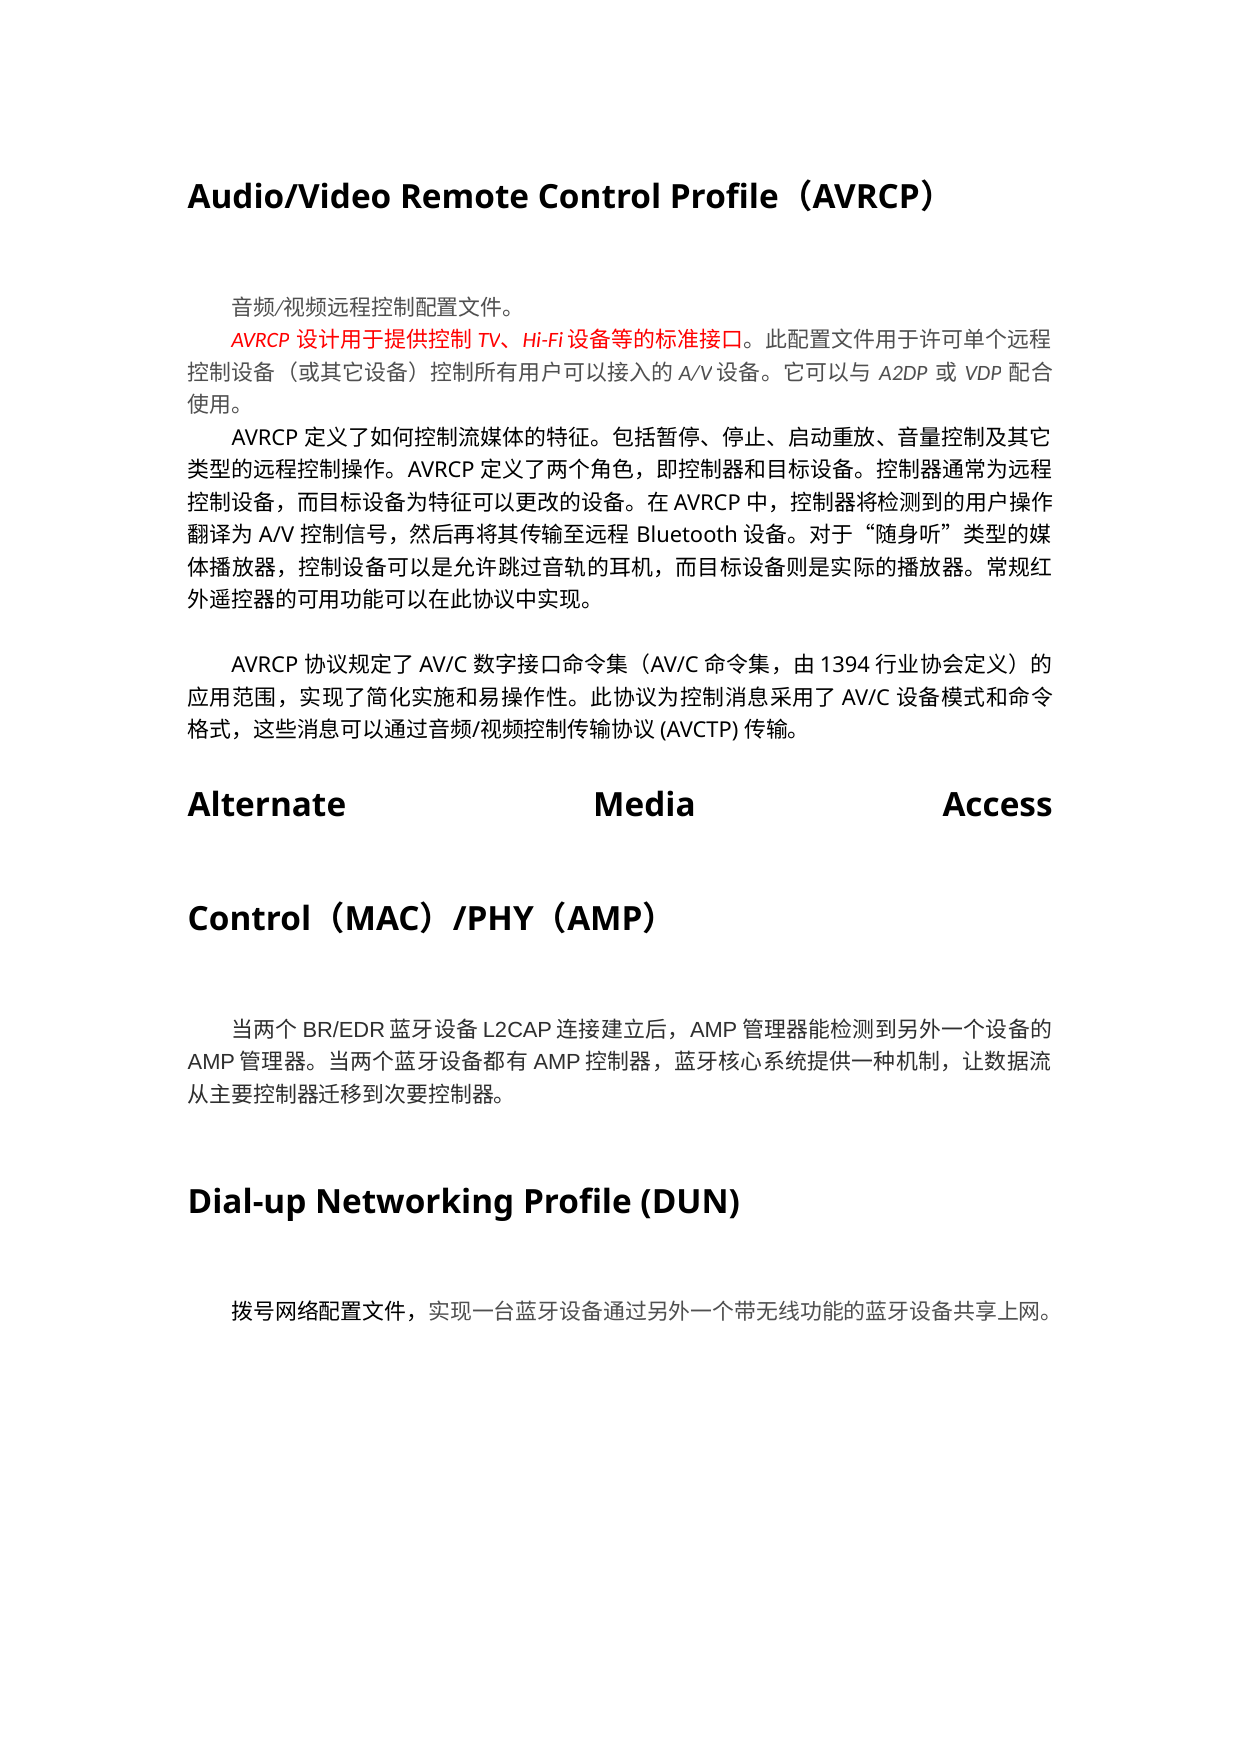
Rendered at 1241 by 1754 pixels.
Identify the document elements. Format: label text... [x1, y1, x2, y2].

text 当两个BR/EDR蓝牙设备L2CAP连接建立后，AMP管理器能检测到另外一个设备的AMP管理器。当两个蓝牙设备都有AMP控制器，蓝牙核心系统提供一种机制，让数据流从主要控制器迁移到次要控制器。 [187, 1011, 1053, 1109]
text AVRCP 设计用于提供控制TV、Hi-Fi设备等的标准接口。此配置文件用于许可单个远程控制设备（或其它设备）控制所有用户可以接入的A/V设备。它可以与 A2DP 或 VDP 配合使用。 [187, 322, 1053, 419]
subtitle Alternate Media Access Control（MAC）/PHY（AMP） [187, 771, 1053, 815]
subtitle Audio/Video Remote Control Profile（AVRCP） [187, 162, 1053, 227]
subtitle Alternate Media Access Control（MAC）/PHY（AMP） [187, 816, 1053, 949]
text AVRCP 定义了如何控制流媒体的特征。包括暂停、停止、启动重放、音量控制及其它类型的远程控制操作。AVRCP 定义了两个角色，即控制器和目标设备。控制器通常为远程控制设备，而目标设备为特征可以更改的设备。在 AVRCP 中，控制器将检测到的用户操作翻译为 A/V 控制信号，然后再将其传输至远程 Bluetooth 设备。对于“随身听”类型的媒体播放器，控制设备可以是允许跳过音轨的耳机，而目标设备则是实际的播放器。常规红外遥控器的可用功能可以在此协议中实现。 [187, 419, 1053, 614]
text AVRCP 协议规定了AV/C 数字接口命令集（AV/C 命令集，由1394 行业协会定义）的应用范围，实现了简化实施和易操作性。此协议为控制消息采用了AV/C 设备模式和命令格式，这些消息可以通过音频/视频控制传输协议 (AVCTP) 传输。 [187, 647, 1053, 744]
text 拨号网络配置文件，实现一台蓝牙设备通过另外一个带无线功能的蓝牙设备共享上网。 [187, 1293, 1053, 1326]
text 音频/视频远程控制配置文件。 [187, 289, 1053, 322]
subtitle Dial-up Networking Profile (DUN) [187, 1168, 1053, 1233]
